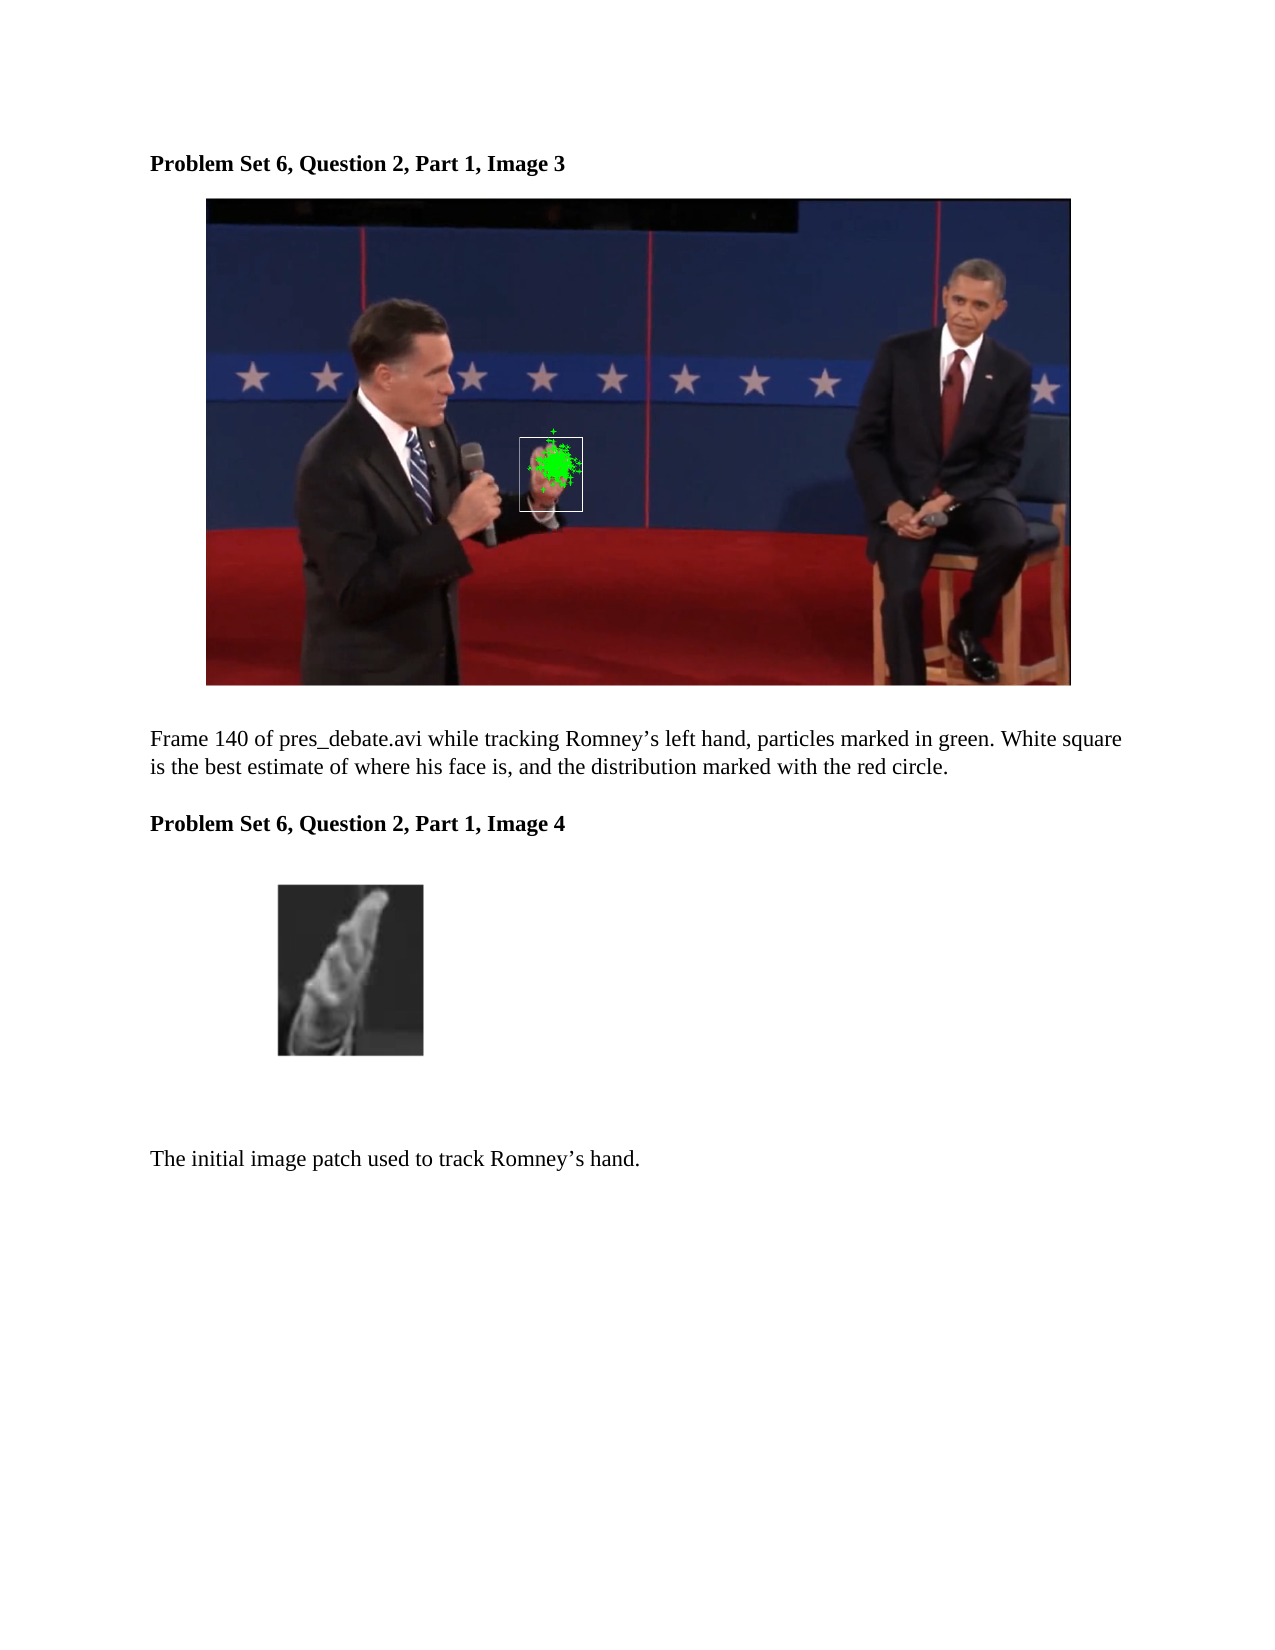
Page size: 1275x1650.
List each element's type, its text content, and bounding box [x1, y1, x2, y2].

picture [150, 178, 1125, 723]
picture [150, 838, 552, 1144]
text Problem Set 6, Question 2, Part 1, Image 4 [150, 810, 1125, 836]
text The initial image patch used to track Romney’s hand. [150, 1145, 1125, 1172]
text Frame 140 of pres_debate.avi while tracking Romney’s left hand, particles marked in green. White square is the best estimate of where his face is, and the distribution marked with the red circle. [150, 725, 1125, 779]
text Problem Set 6, Question 2, Part 1, Image 3 [150, 150, 1125, 176]
